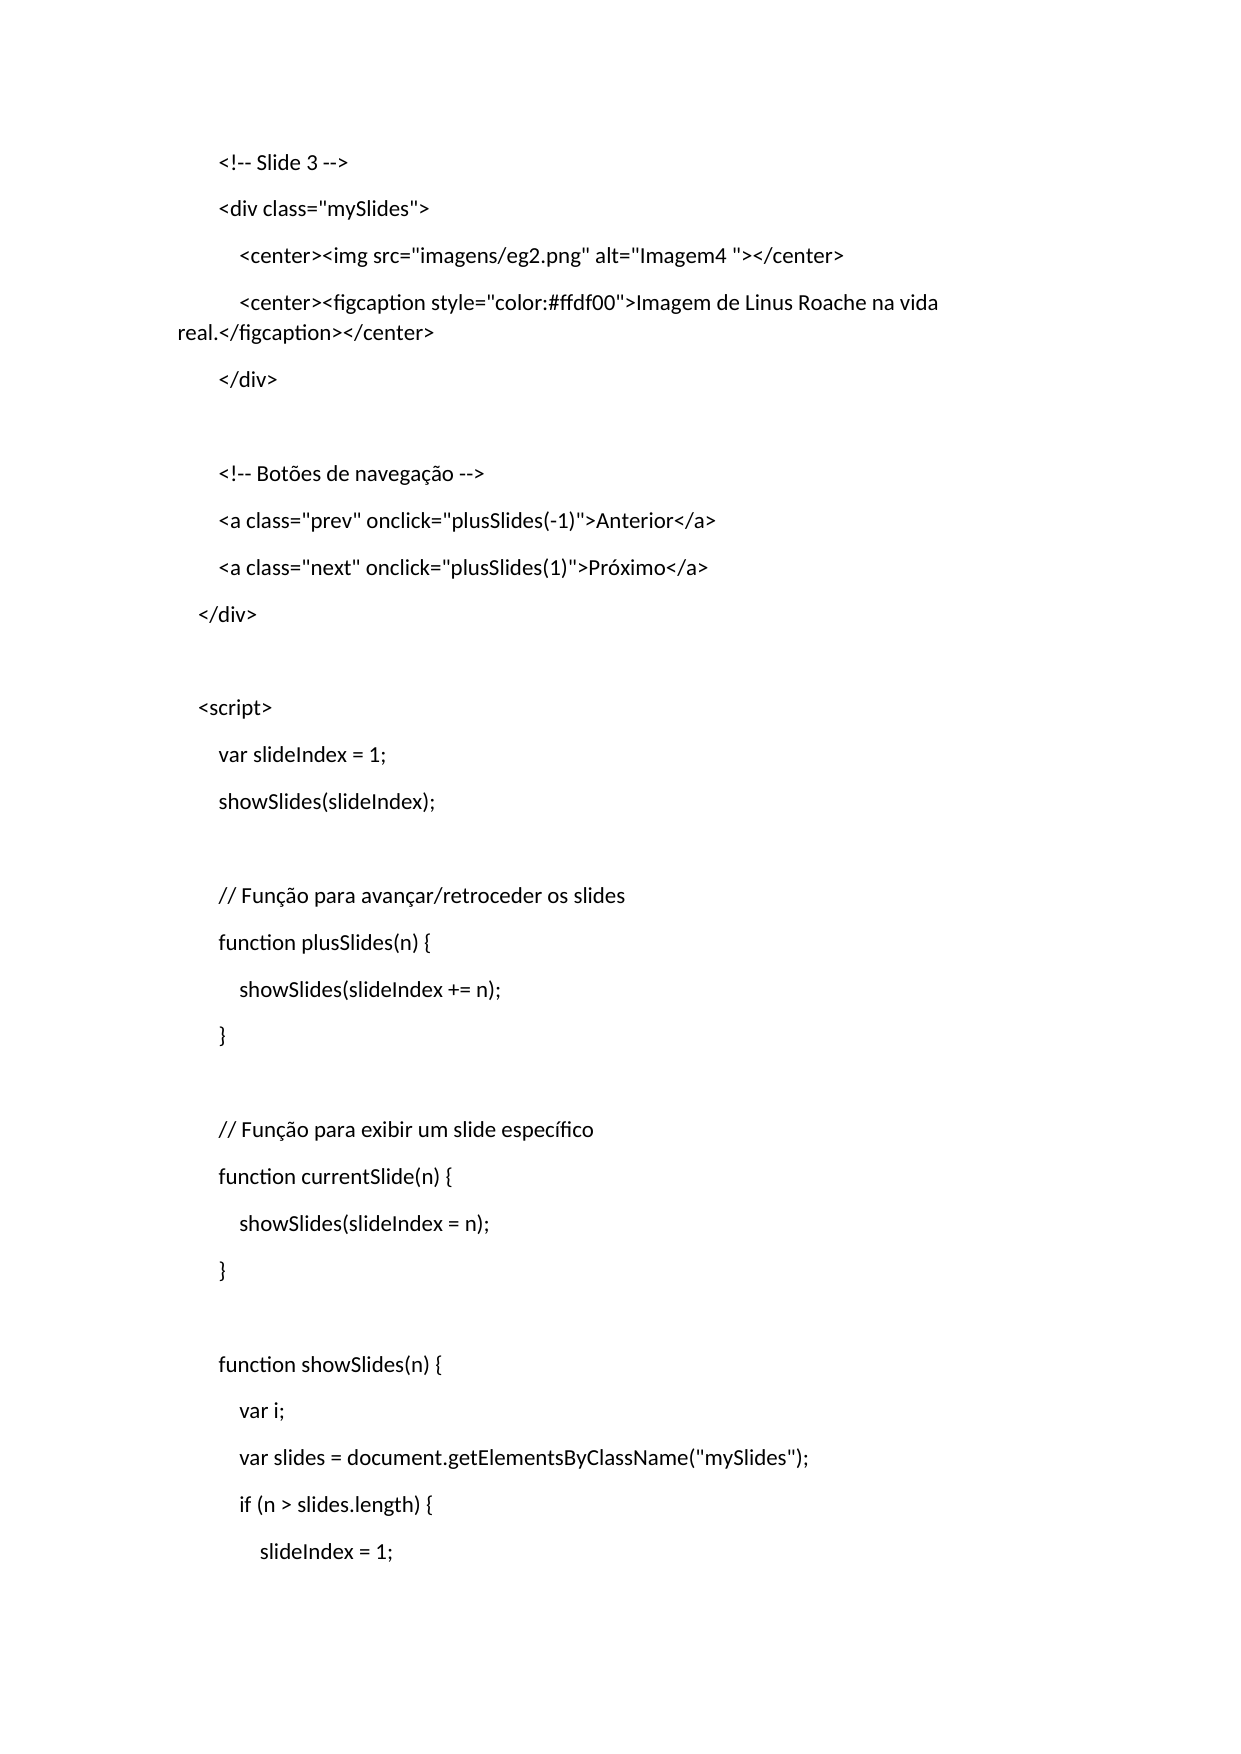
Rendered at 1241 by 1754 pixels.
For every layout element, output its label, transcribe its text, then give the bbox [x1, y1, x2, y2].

text slideIndex = 1; [177, 1537, 1063, 1565]
text <a class="next" onclick="plusSlides(1)">Próximo</a> [177, 553, 1063, 581]
text if (n > slides.length) { [177, 1490, 1063, 1518]
text <center><figcaption style="color:#ffdf00">Imagem de Linus Roache na vida real.</figcaption></center> [177, 288, 1063, 346]
text var slideIndex = 1; [177, 740, 1063, 768]
text } [177, 1256, 1063, 1284]
text </div> [177, 365, 1063, 393]
text function currentSlide(n) { [177, 1162, 1063, 1190]
text function showSlides(n) { [177, 1350, 1063, 1378]
text showSlides(slideIndex += n); [177, 975, 1063, 1003]
text showSlides(slideIndex); [177, 787, 1063, 815]
text var slides = document.getElementsByClassName("mySlides"); [177, 1443, 1063, 1471]
text var i; [177, 1397, 1063, 1424]
text <!-- Slide 3 --> [177, 148, 1063, 176]
text } [177, 1022, 1063, 1049]
text showSlides(slideIndex = n); [177, 1209, 1063, 1237]
text <center><img src="imagens/eg2.png" alt="Imagem4 "></center> [177, 241, 1063, 269]
text <div class="mySlides"> [177, 194, 1063, 222]
text // Função para avançar/retroceder os slides [177, 881, 1063, 909]
text function plusSlides(n) { [177, 928, 1063, 956]
text <a class="prev" onclick="plusSlides(-1)">Anterior</a> [177, 506, 1063, 534]
text </div> [177, 600, 1063, 628]
text <script> [177, 693, 1063, 721]
text <!-- Botões de navegação --> [177, 459, 1063, 487]
text // Função para exibir um slide específico [177, 1115, 1063, 1143]
